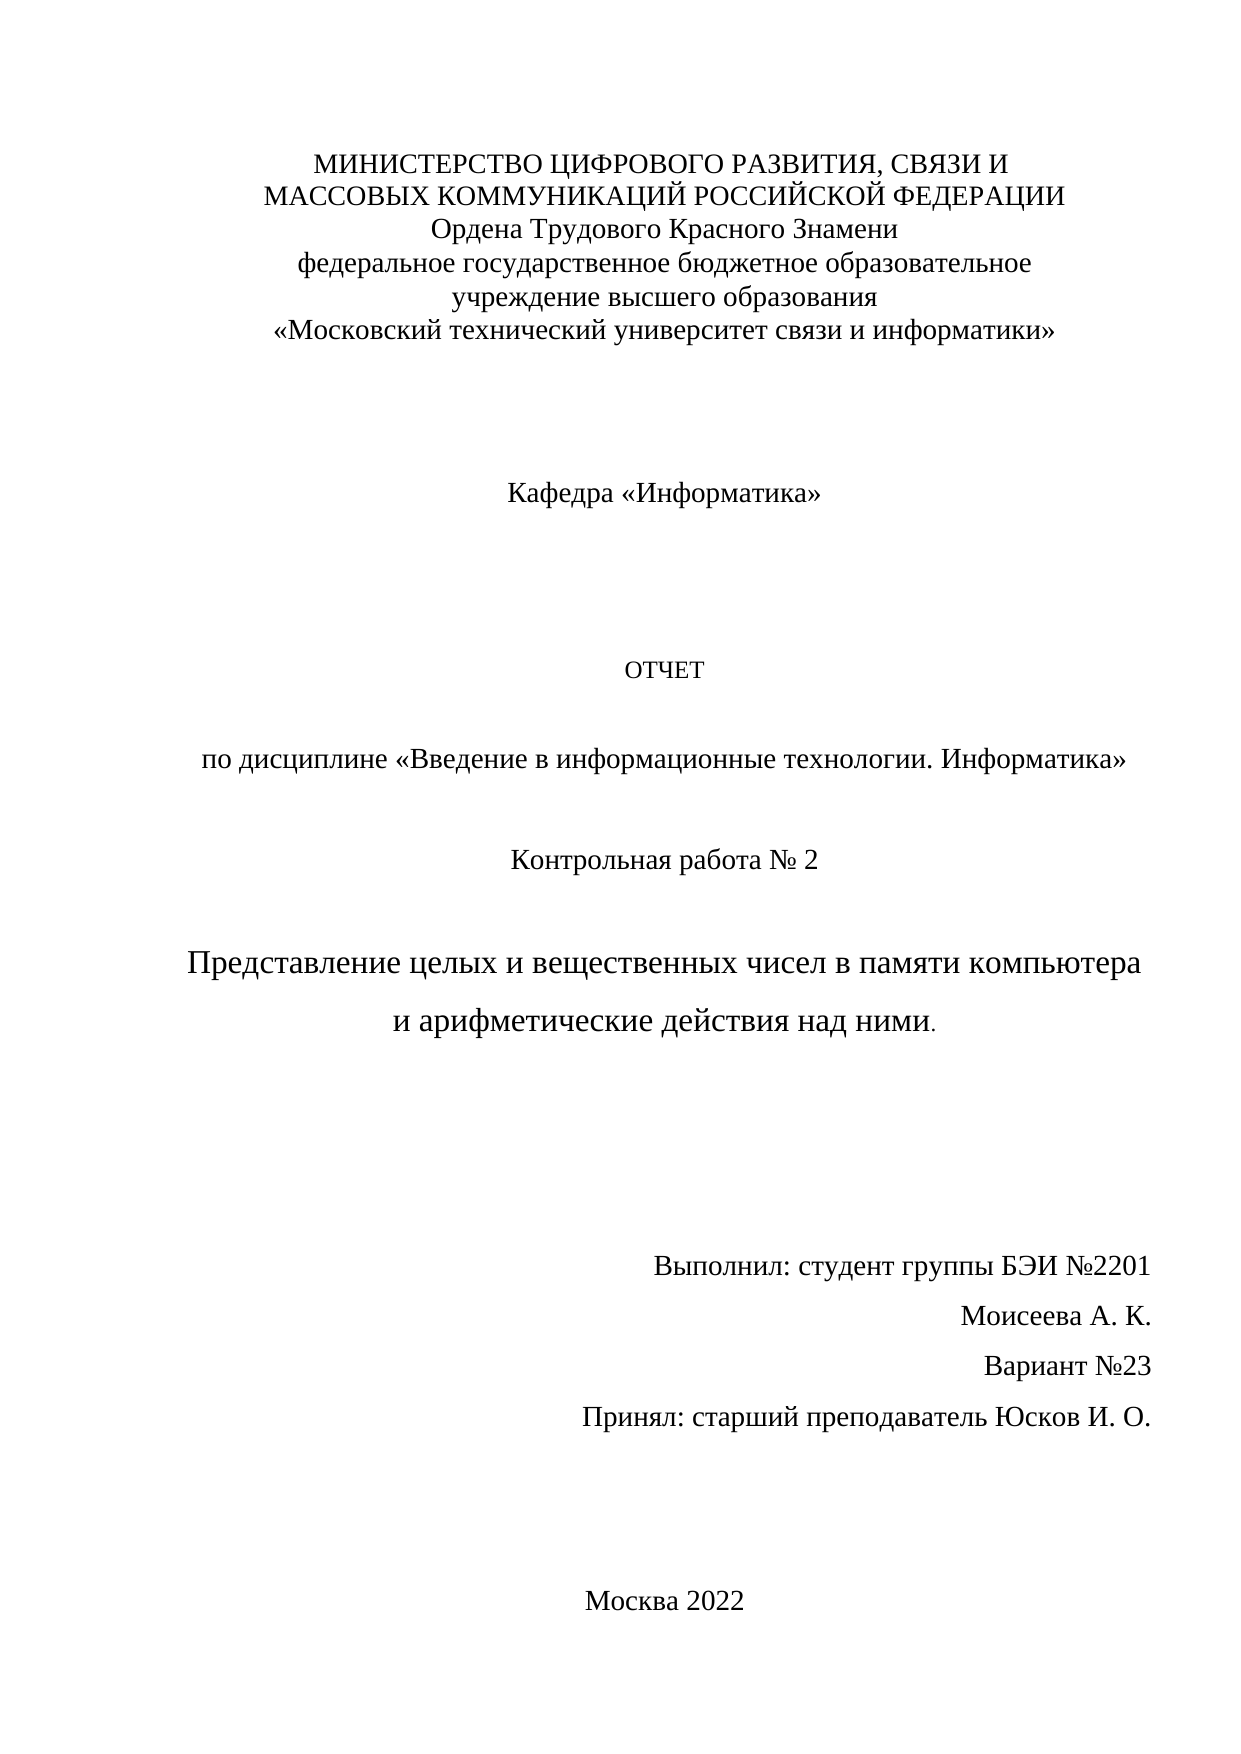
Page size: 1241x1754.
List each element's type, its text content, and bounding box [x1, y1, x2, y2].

text Принял: старший преподаватель Юсков И. О. [177, 1399, 1152, 1432]
text учреждение высшего образования [177, 279, 1152, 312]
text Выполнил: студент группы БЭИ №2201 [177, 1248, 1152, 1281]
text Моисеева А. К. [177, 1298, 1152, 1332]
text федеральное государственное бюджетное образовательное [177, 245, 1152, 279]
text «Московский технический университет связи и информатики» [177, 312, 1152, 346]
text Кафедра «Информатика» [177, 475, 1152, 509]
text по дисциплине «Введение в информационные технологии. Информатика» [177, 741, 1152, 775]
text Москва 2022 [177, 1583, 1152, 1617]
text Представление целых и вещественных чисел в памяти компьютера и арифметические действия над ними. [177, 942, 1152, 1038]
text МИНИСТЕРСТВО ЦИФРОВОГО РАЗВИТИЯ, СВЯЗИ И [177, 147, 1152, 179]
text ОТЧЕТ [177, 655, 1152, 684]
text Вариант №23 [177, 1348, 1152, 1382]
text МАССОВЫХ КОММУНИКАЦИЙ РОССИЙСКОЙ ФЕДЕРАЦИИ [177, 179, 1152, 212]
text Контрольная работа № 2 [177, 842, 1152, 875]
text Ордена Трудового Красного Знамени [177, 212, 1152, 245]
